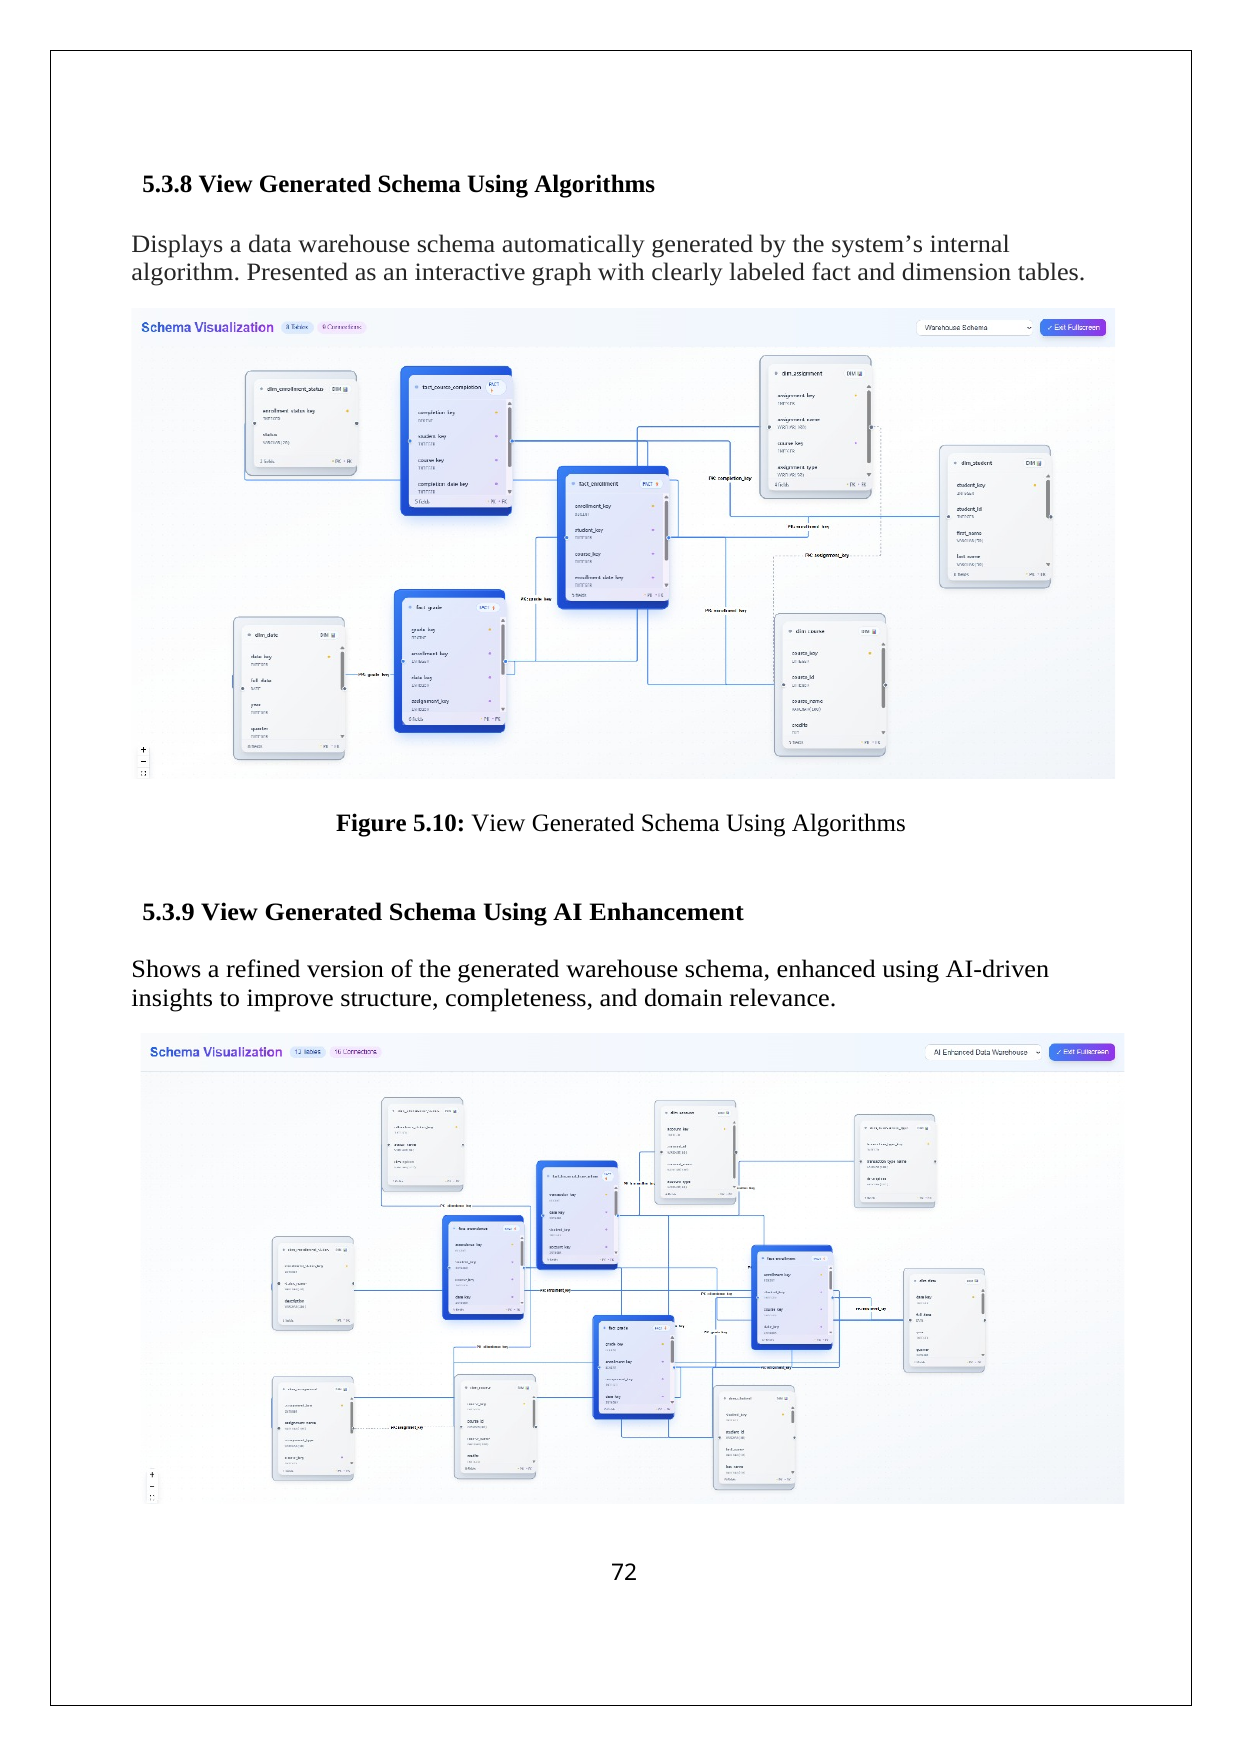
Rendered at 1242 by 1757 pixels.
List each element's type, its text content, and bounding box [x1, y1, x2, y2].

text Shows a refined version of the generated warehouse schema, enhanced using AI-driven insights to improve structure, completeness, and domain relevance. [131, 954, 1117, 1012]
subtitle 5.3.8 View Generated Schema Using Algorithms [142, 169, 1117, 197]
picture [140, 1033, 1125, 1504]
picture [131, 308, 1116, 779]
text Displays a data warehouse schema automatically generated by the system’s internal algorithm. Presented as an interactive graph with clearly labeled fact and dimension tables. [131, 229, 1117, 286]
subtitle 5.3.9 View Generated Schema Using AI Enhancement [142, 897, 1117, 926]
